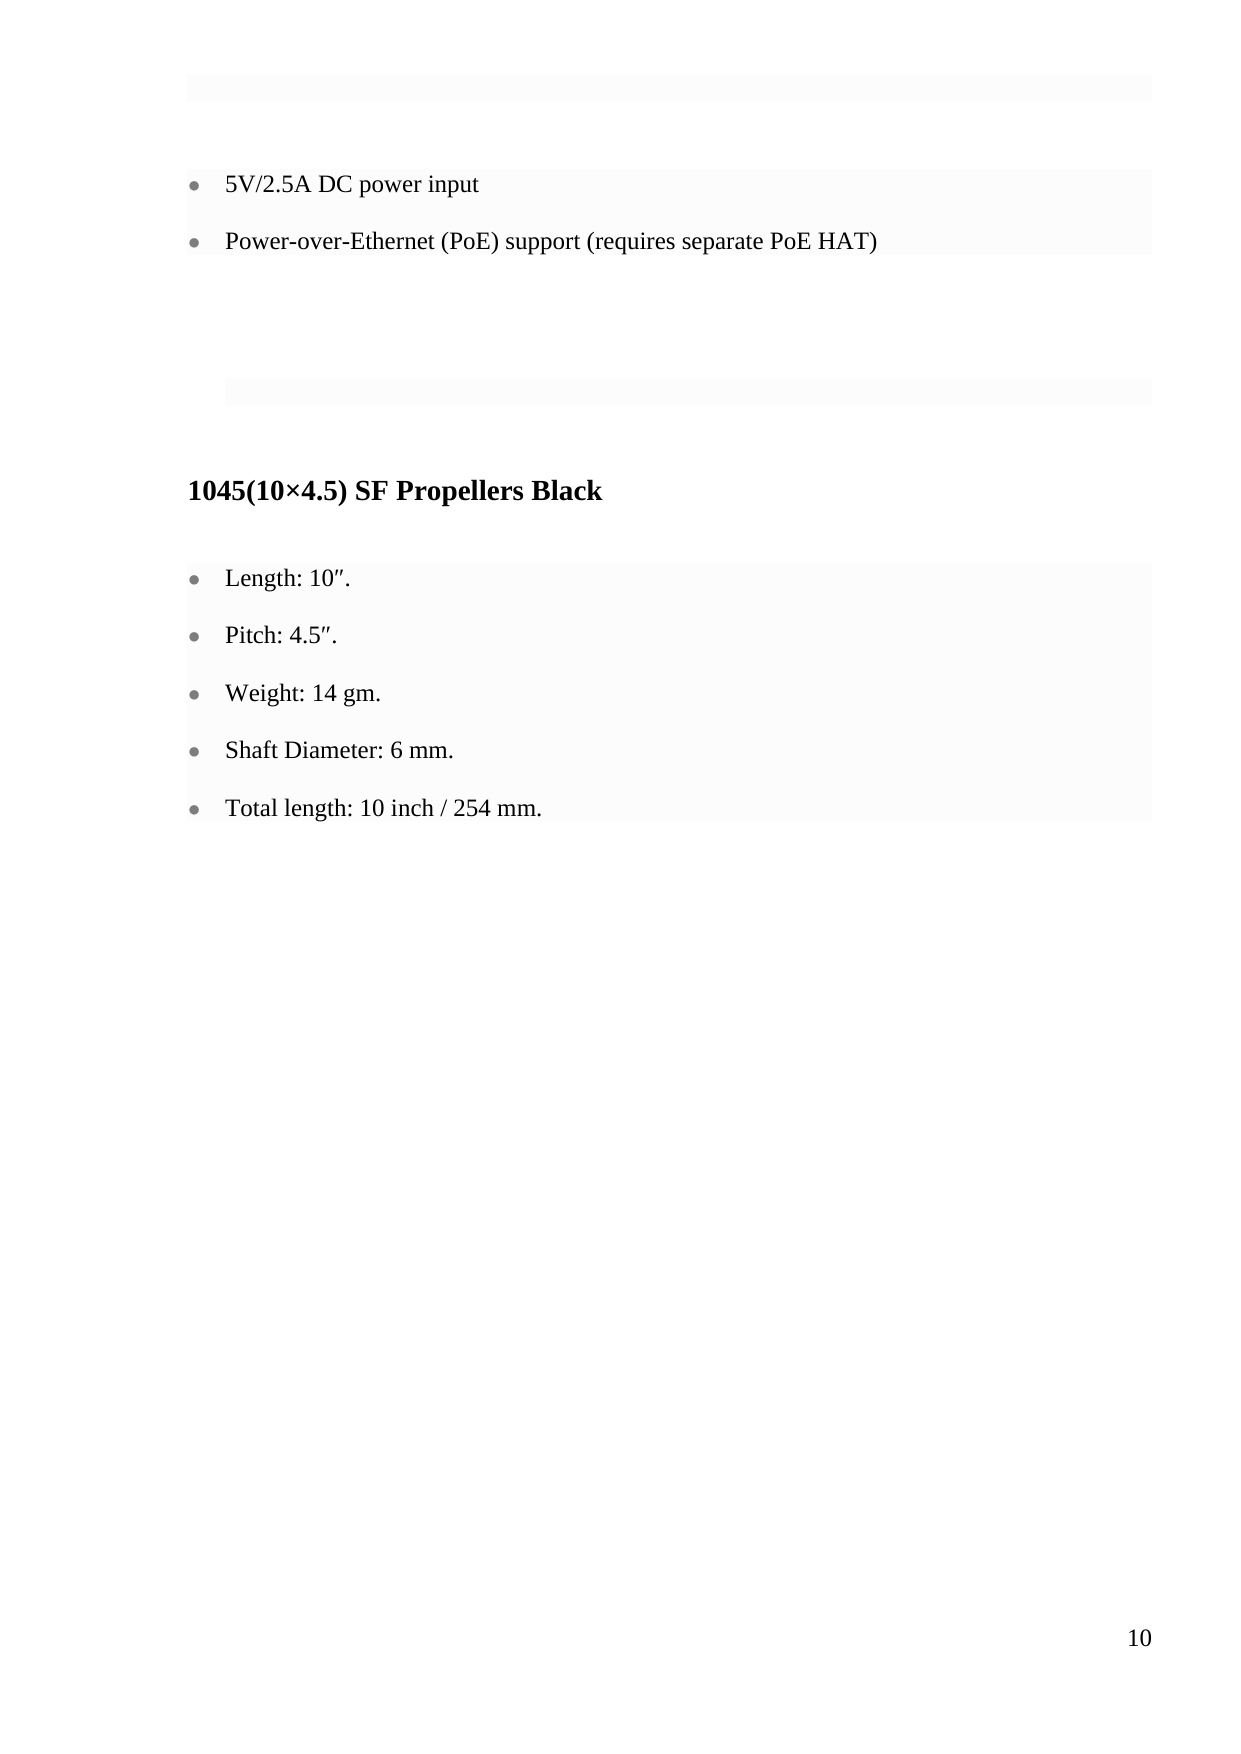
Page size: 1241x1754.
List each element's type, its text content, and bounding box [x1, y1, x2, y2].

list Length: 10″. [187, 563, 1152, 591]
list 5V/2.5A DC power input [187, 169, 1152, 197]
list Shaft Diameter: 6 mm. [187, 735, 1152, 764]
list Weight: 14 gm. [187, 678, 1152, 706]
list Power-over-Ethernet (PoE) support (requires separate PoE HAT) [187, 226, 1152, 255]
list Pitch: 4.5″. [187, 620, 1152, 649]
subtitle 1045(10×4.5) SF Propellers Black [187, 473, 1152, 506]
list Total length: 10 inch / 254 mm. [187, 793, 1152, 821]
